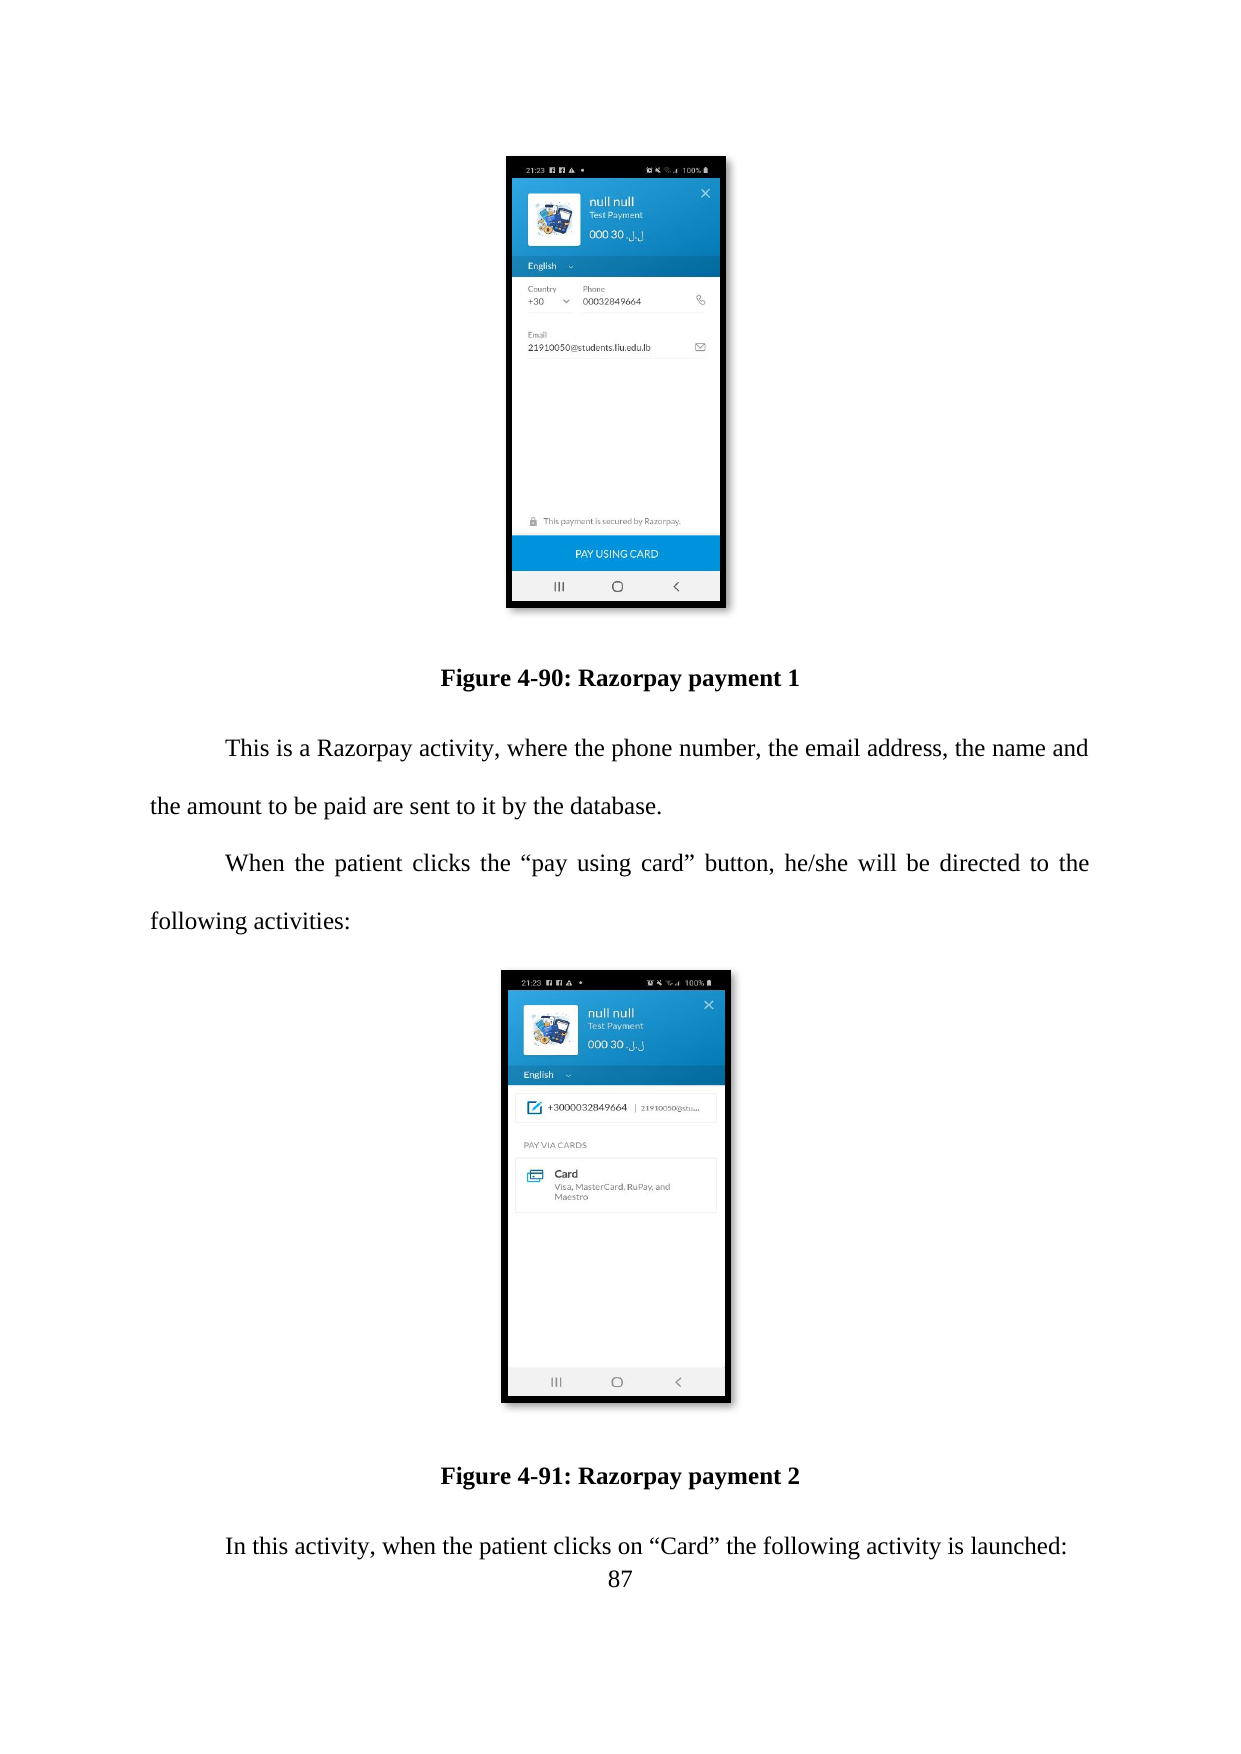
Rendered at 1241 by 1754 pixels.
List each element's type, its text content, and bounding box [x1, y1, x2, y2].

picture [610, 550, 624, 557]
picture [508, 1085, 725, 1396]
text When the patient clicks the “pay using card” button, he/she will be directed to the following activities: [150, 848, 1090, 934]
text This is a Razorpay activity, where the phone number, the email address, the name and the amount to be paid are sent to it by the database. [150, 733, 1090, 819]
text In this activity, when the patient clicks on “Card” the following activity is launched: [150, 1531, 1090, 1560]
picture [643, 550, 654, 558]
picture [508, 976, 725, 1082]
picture [512, 163, 720, 535]
picture [512, 571, 720, 601]
picture [624, 551, 633, 558]
